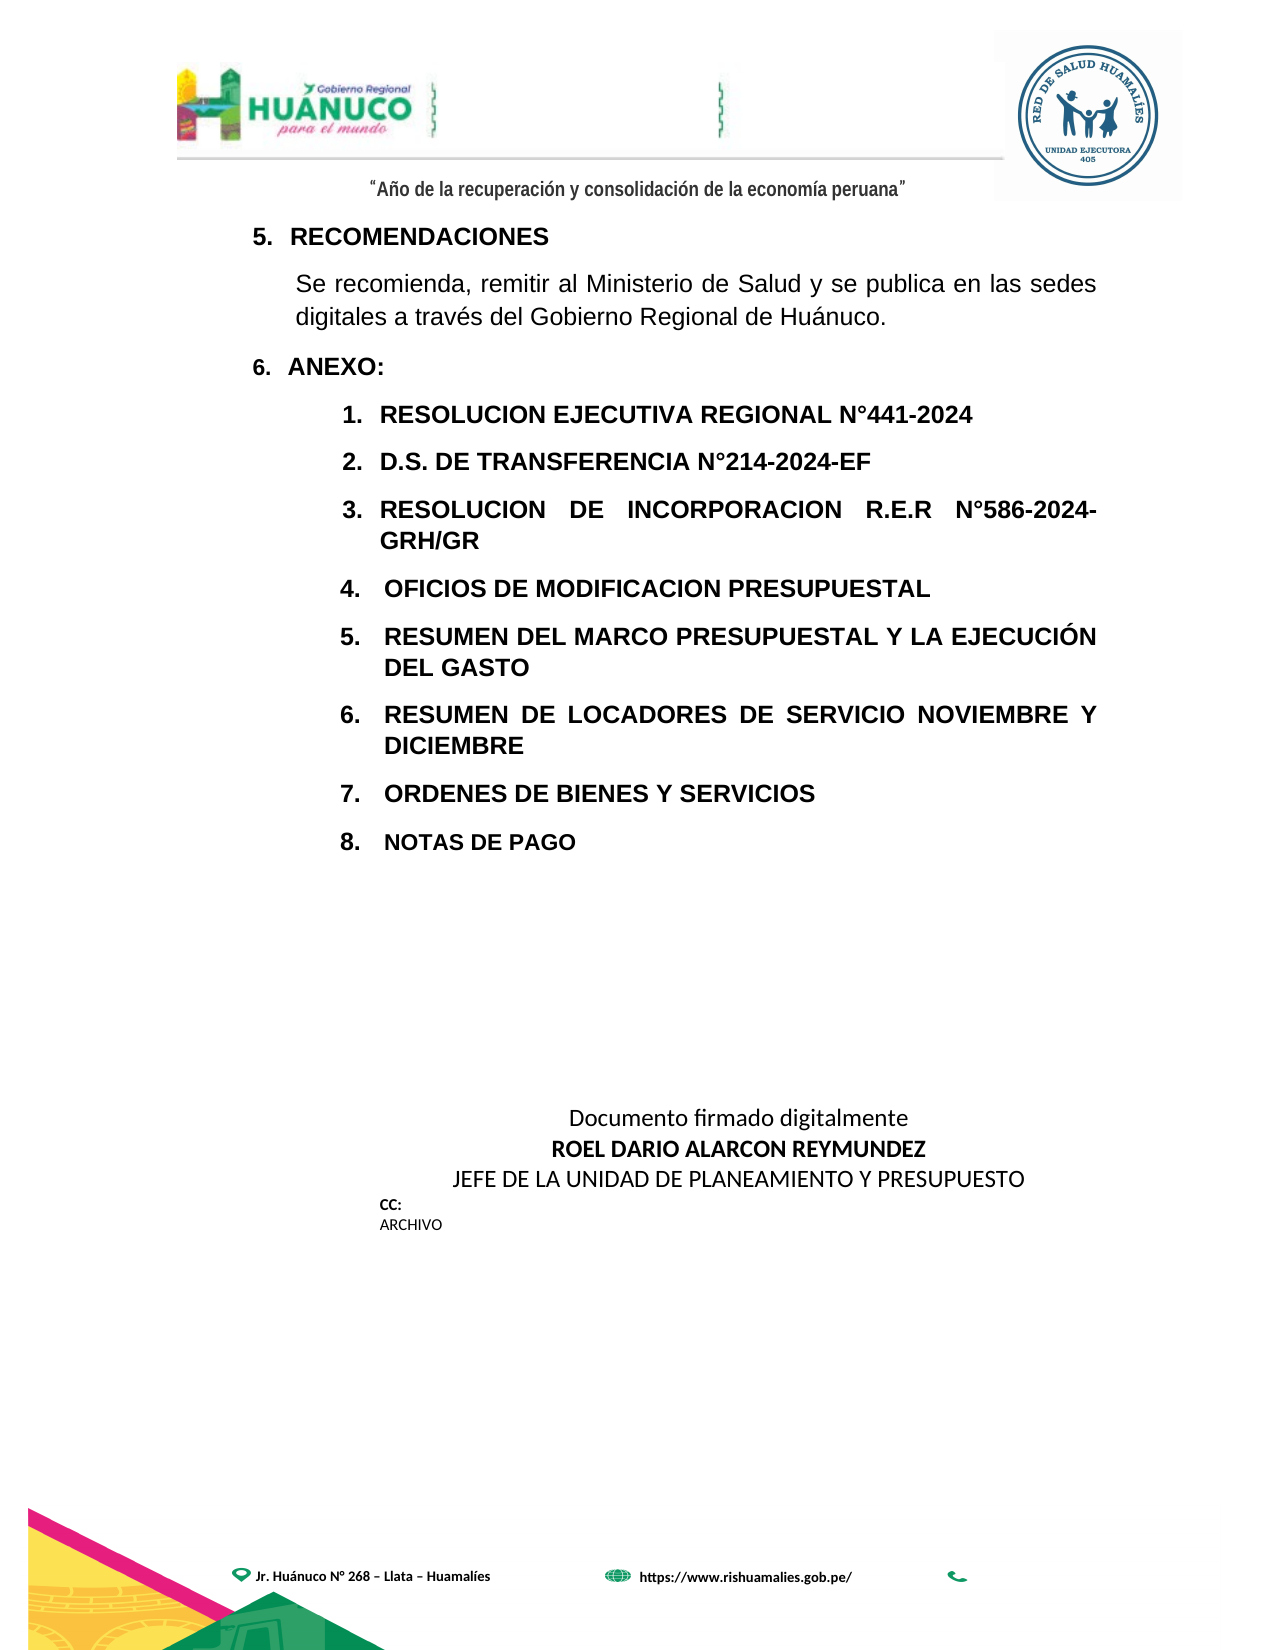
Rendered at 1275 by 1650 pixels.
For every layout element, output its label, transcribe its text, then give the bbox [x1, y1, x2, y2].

list Se recomienda, remitir al Ministerio de Salud y se publica en las sedes digitales a través del Gobierno Regional de Huánuco. [295, 269, 1098, 331]
list OFICIOS DE MODIFICACION PRESUPUESTAL [340, 574, 1098, 602]
picture [19, 1505, 1221, 1650]
list RESOLUCION EJECUTIVA REGIONAL N°441-2024 [342, 399, 1098, 428]
list D.S. DE TRANSFERENCIA N°214-2024-EF [342, 447, 1098, 476]
text CC: ARCHIVO [379, 1194, 1098, 1235]
text Documento firmado digitalmente ROEL DARIO ALARCON REYMUNDEZ JEFE DE LA UNIDAD DE PLANEAMIENTO Y PRESUPUESTO [379, 1102, 1098, 1194]
list RESUMEN DE LOCADORES DE SERVICIO NOVIEMBRE Y DICIEMBRE [340, 700, 1098, 760]
list RESOLUCION DE INCORPORACION R.E.R N°586-2024-GRH/GR [342, 495, 1098, 555]
list ANEXO: [252, 352, 1098, 381]
list RESUMEN DEL MARCO PRESUPUESTAL Y LA EJECUCIÓN DEL GASTO [340, 621, 1098, 681]
list RECOMENDACIONES [252, 221, 1098, 250]
list ORDENES DE BIENES Y SERVICIOS [340, 779, 1098, 808]
list NOTAS DE PAGO [340, 827, 1098, 855]
picture [177, 30, 1183, 201]
